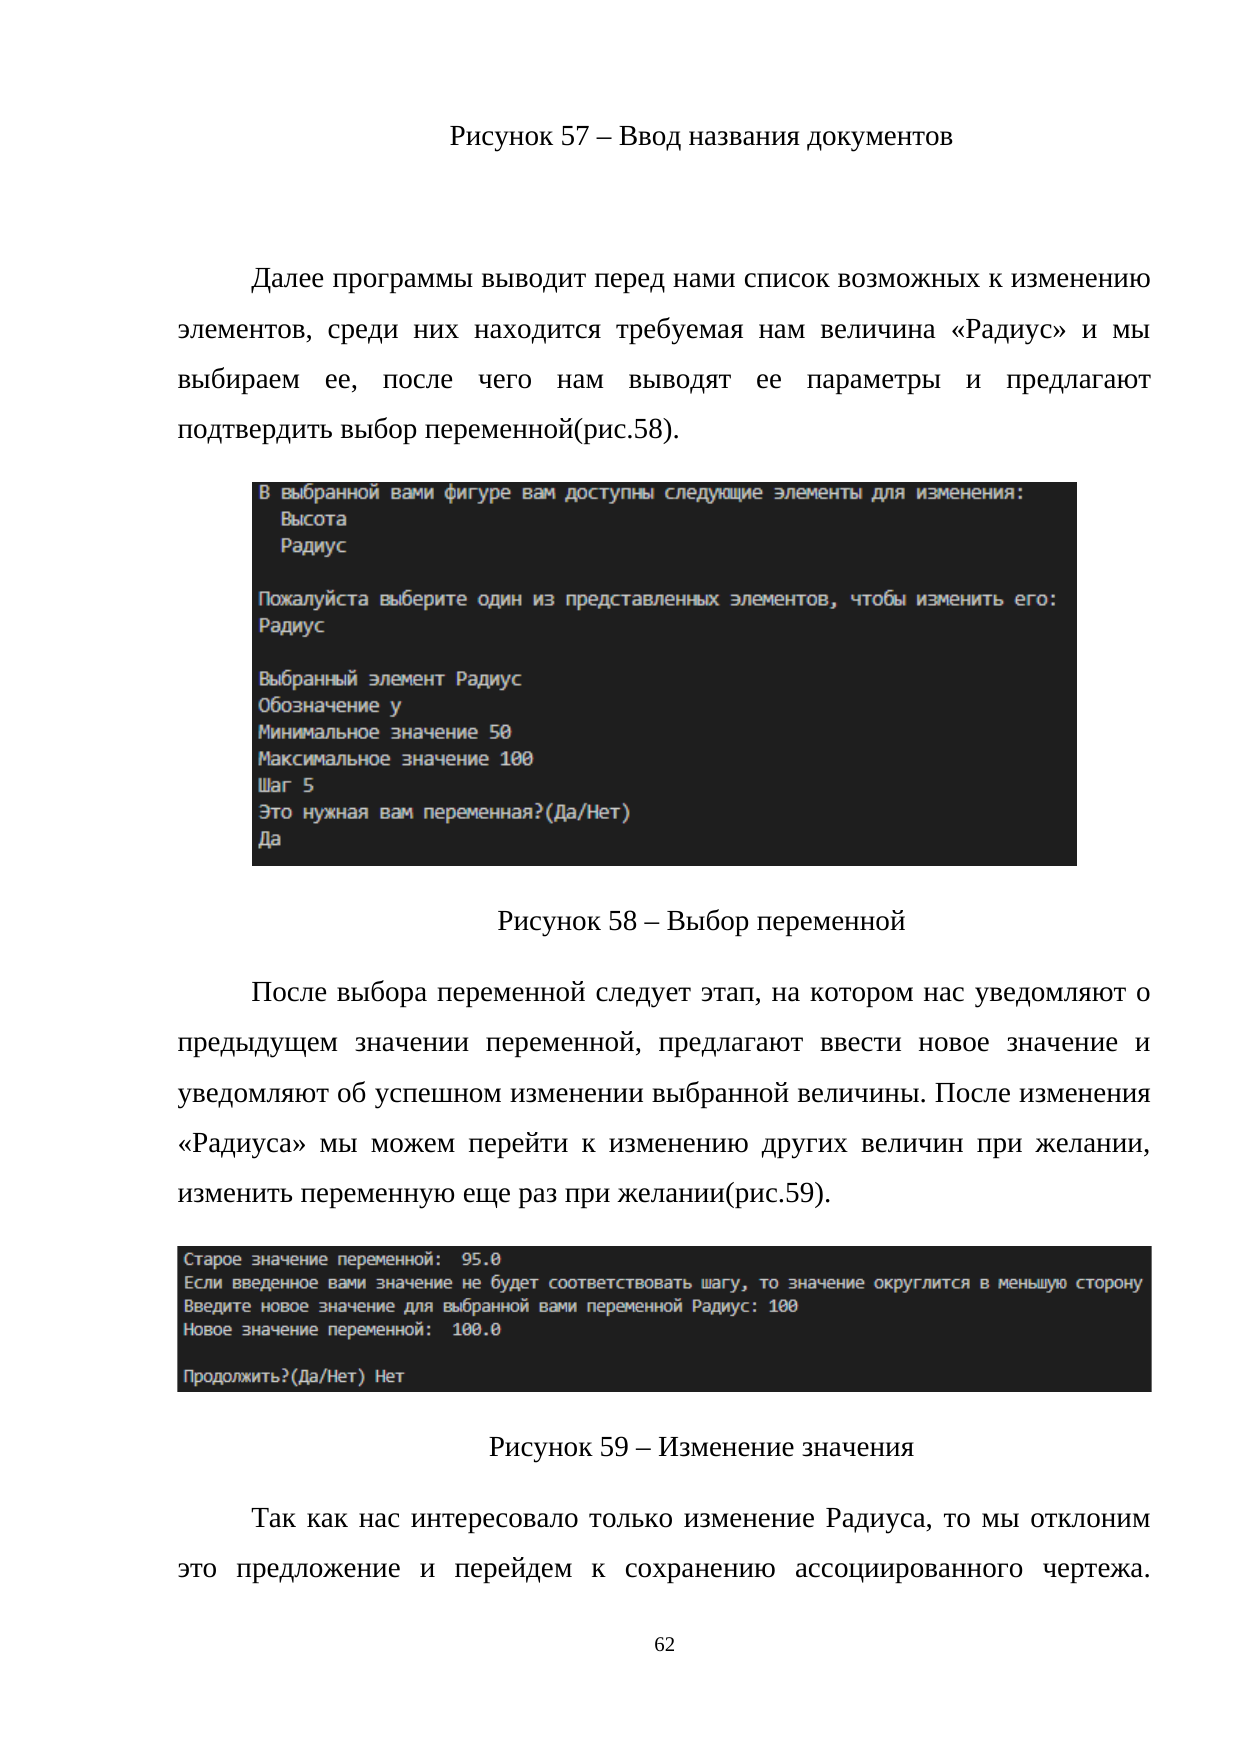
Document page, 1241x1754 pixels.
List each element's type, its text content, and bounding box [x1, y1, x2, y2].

text Рисунок 59 – Изменение значения [177, 1429, 1152, 1463]
text Рисунок 57 – Ввод названия документов [177, 118, 1152, 152]
picture [252, 482, 1077, 866]
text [177, 1500, 1152, 1584]
picture [177, 1246, 1152, 1392]
text Далее программы выводит перед нами список возможных к изменению элементов, среди них находится требуемая нам величина «Радиус» и мы выбираем ее, после чего нам выводят ее параметры и предлагают подтвердить выбор переменной(рис.58). [177, 260, 1152, 445]
text После выбора переменной следует этап, на котором нас уведомляют о предыдущем значении переменной, предлагают ввести новое значение и уведомляют об успешном изменении выбранной величины. После изменения «Радиуса» мы можем перейти к изменению других величин при желании, изменить переменную еще раз при желании(рис.59). [177, 974, 1152, 1209]
text Рисунок 58 – Выбор переменной [177, 903, 1152, 936]
